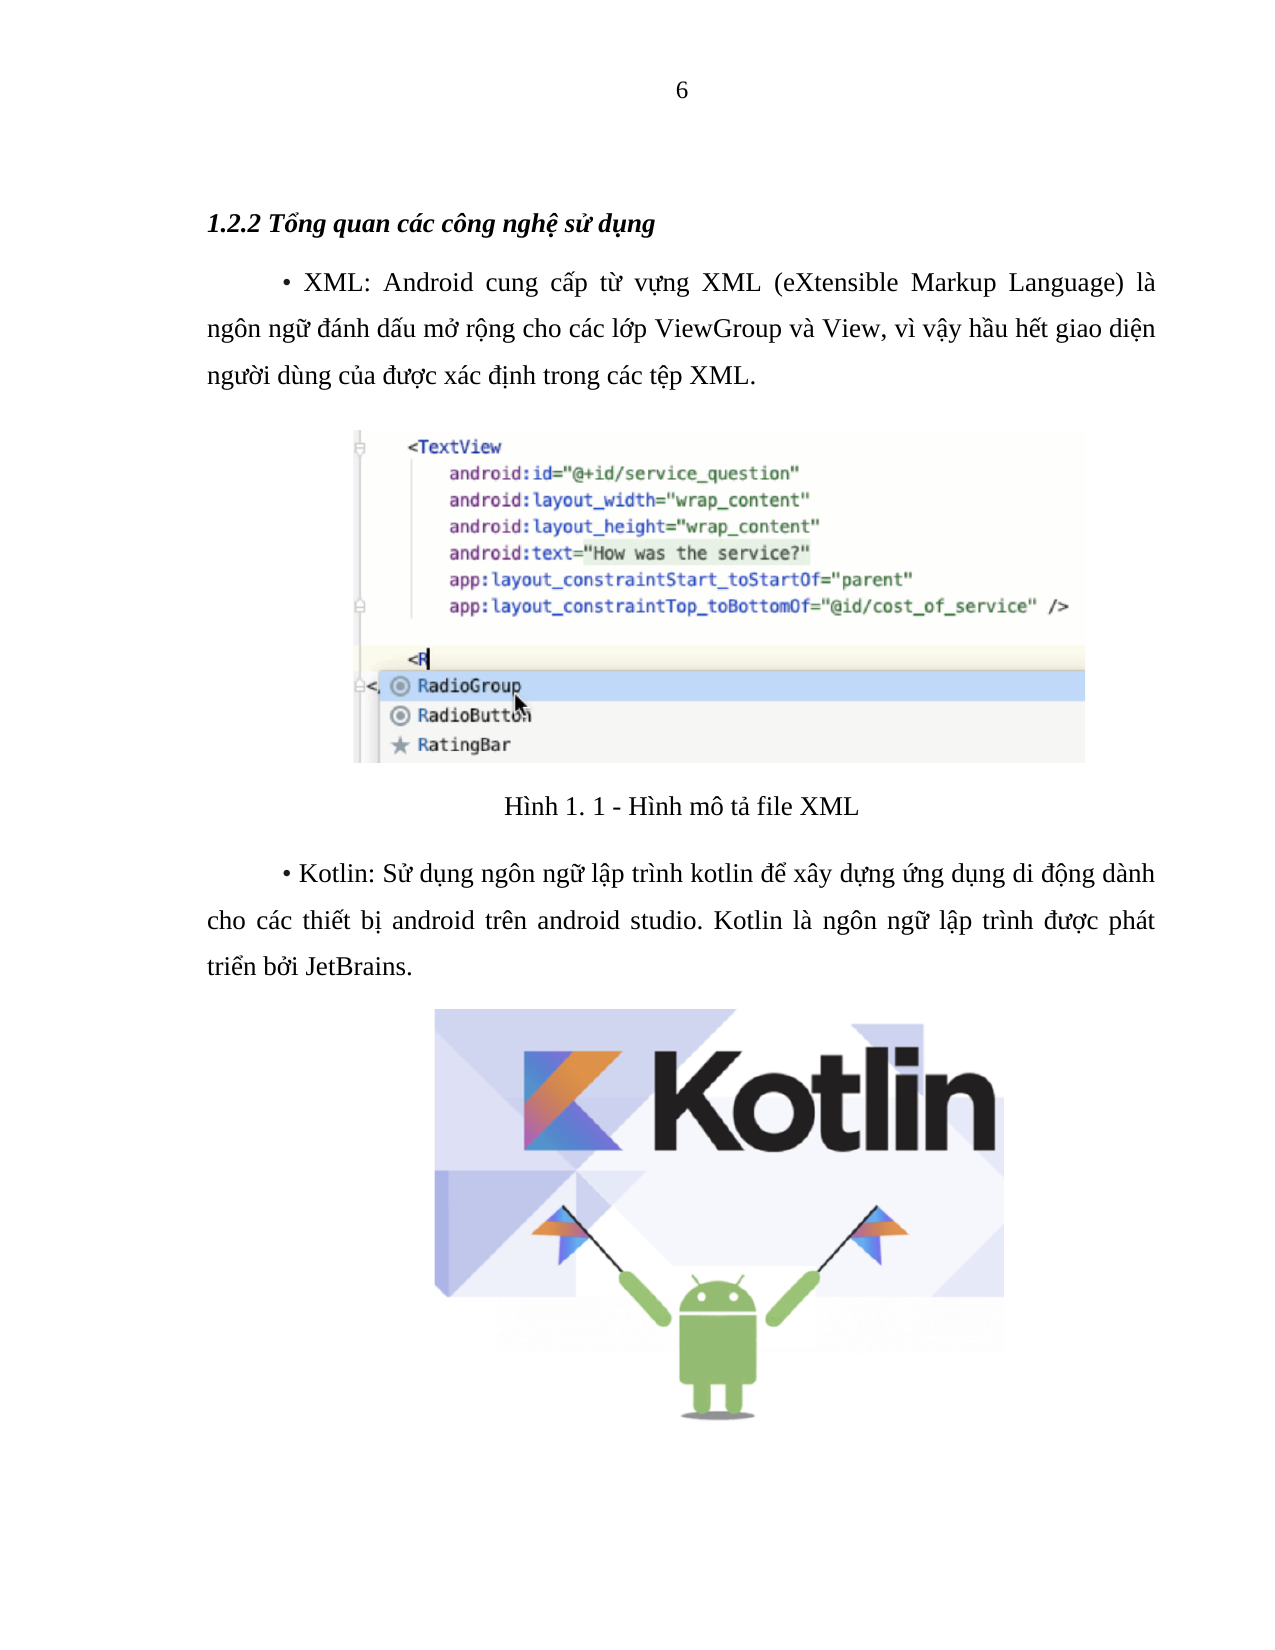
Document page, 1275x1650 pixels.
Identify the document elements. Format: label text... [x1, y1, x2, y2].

text • XML: Android cung cấp từ vựng XML (eXtensible Markup Language) là ngôn ngữ đánh dấu mở rộng cho các lớp ViewGroup và View, vì vậy hầu hết giao diện người dùng của được xác định trong các tệp XML. [207, 266, 1157, 390]
text Hình 1. 1 - Hình mô tả file XML [207, 790, 1157, 821]
picture [434, 1009, 1004, 1430]
text 1.2.2 Tổng quan các công nghệ sử dụng [207, 207, 1157, 238]
picture [353, 418, 1086, 763]
text • Kotlin: Sử dụng ngôn ngữ lập trình kotlin để xây dựng ứng dụng di động dành cho các thiết bị android trên android studio. Kotlin là ngôn ngữ lập trình được phát triển bởi JetBrains. [207, 857, 1157, 982]
